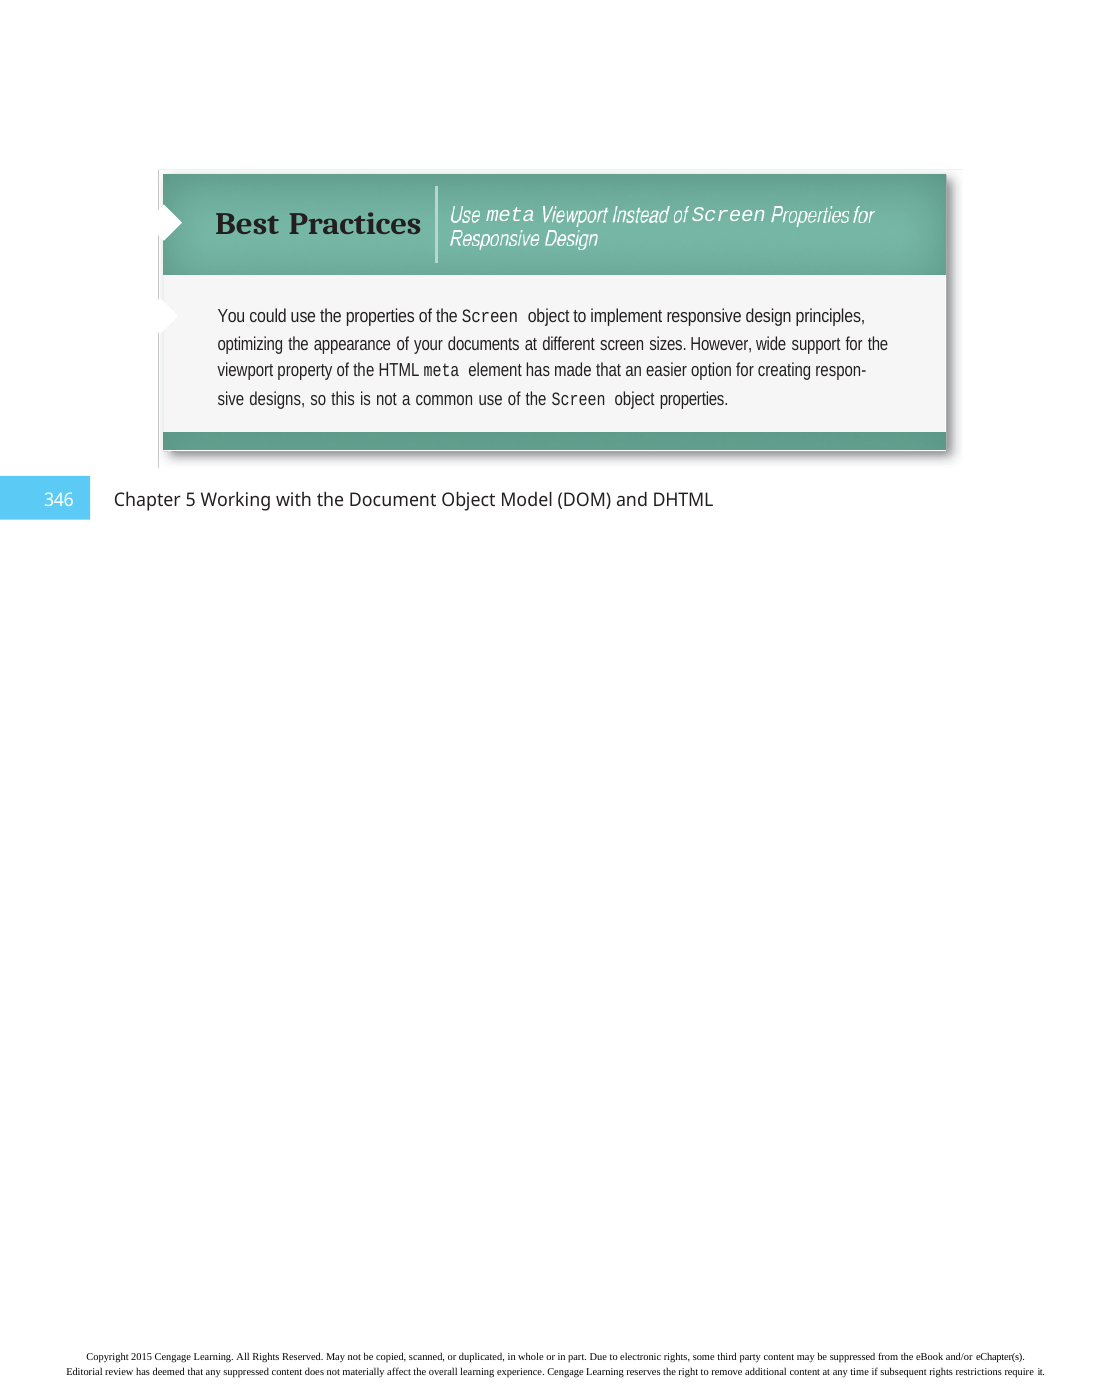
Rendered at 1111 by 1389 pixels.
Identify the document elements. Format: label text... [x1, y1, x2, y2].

picture [157, 168, 963, 468]
text Chapter 5 Working with the Document Object Model (DOM) and DHTML [114, 486, 1110, 512]
